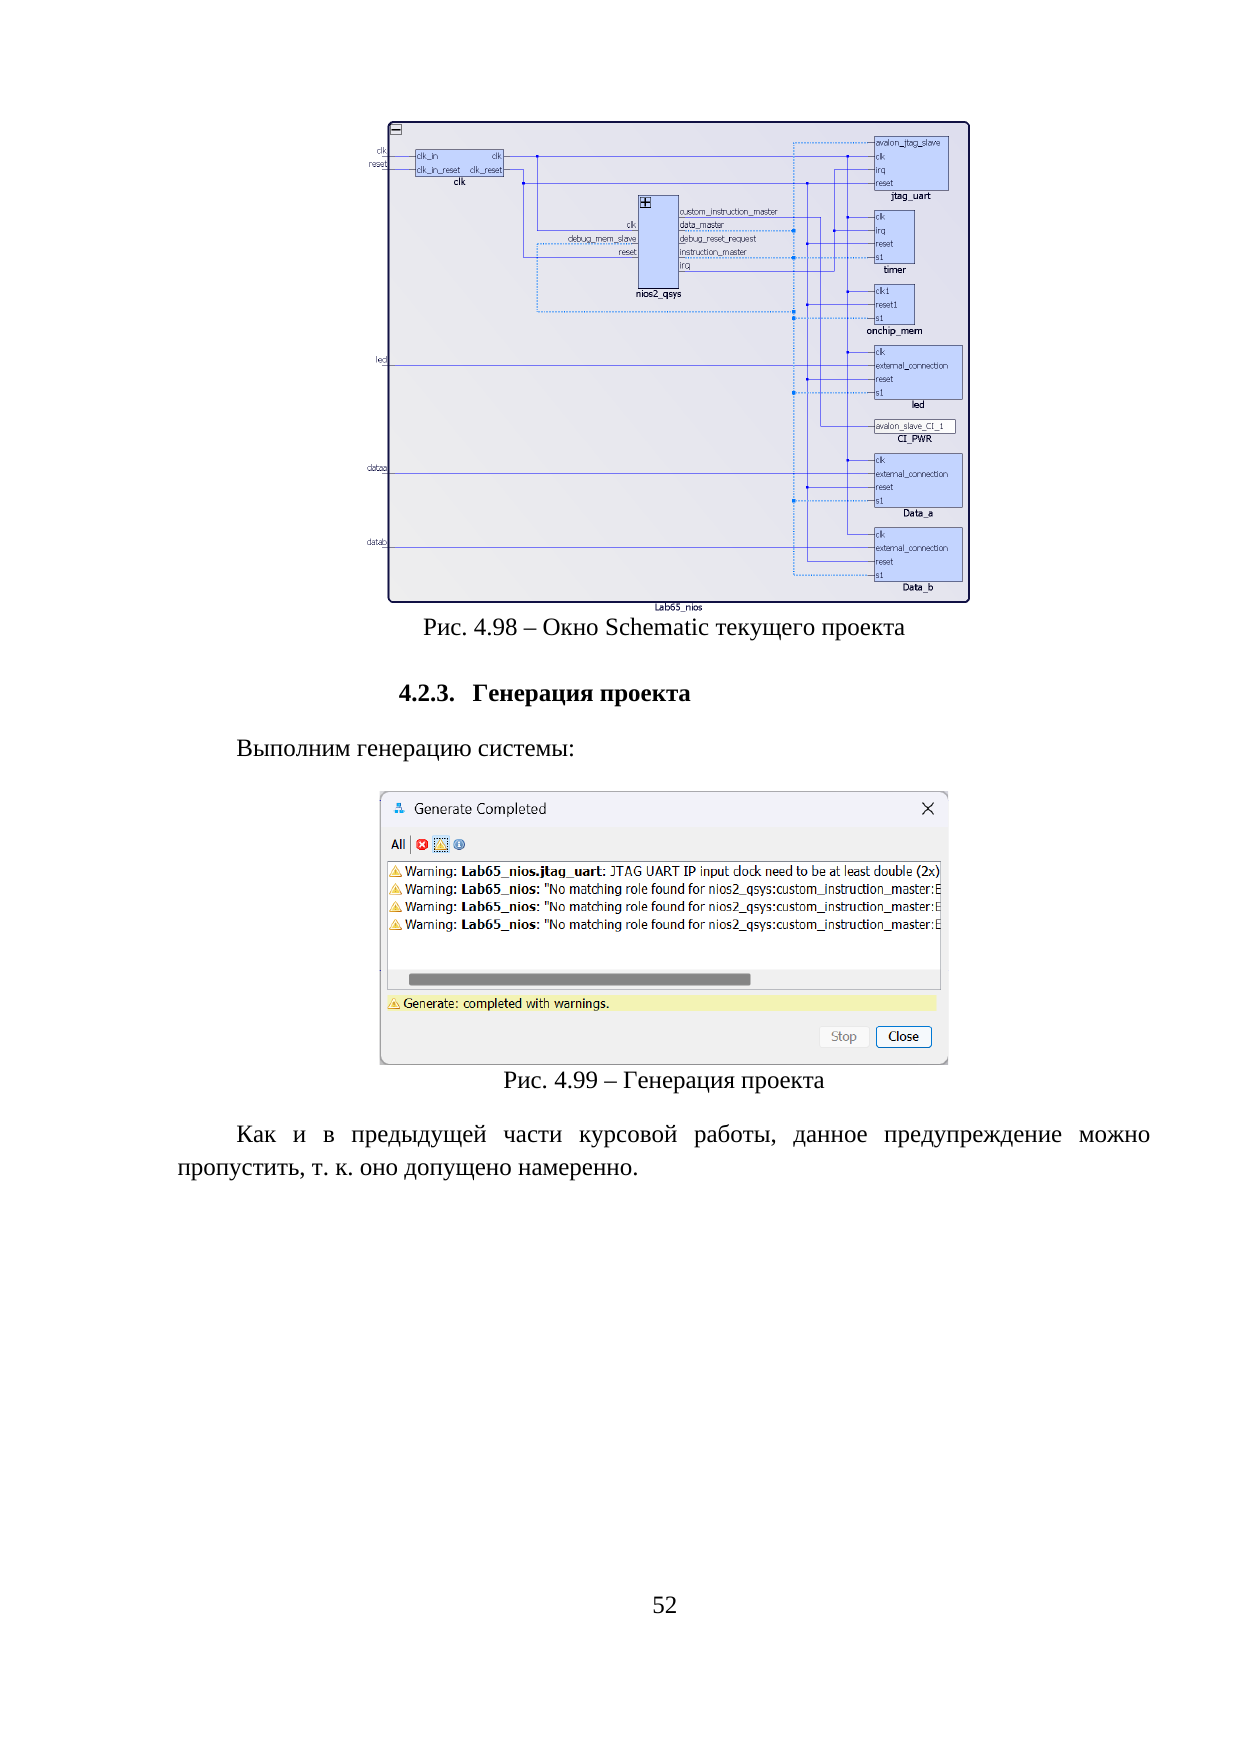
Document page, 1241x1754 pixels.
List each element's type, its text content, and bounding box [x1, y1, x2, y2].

picture [379, 791, 949, 1065]
picture [351, 118, 977, 612]
text Как и в предыдущей части курсовой работы, данное предупреждение можно пропустить, т. к. оно допущено намеренно. [177, 1119, 1152, 1180]
subtitle Генерация проекта [340, 678, 1152, 706]
text Выполним генерацию системы: [177, 733, 1152, 762]
